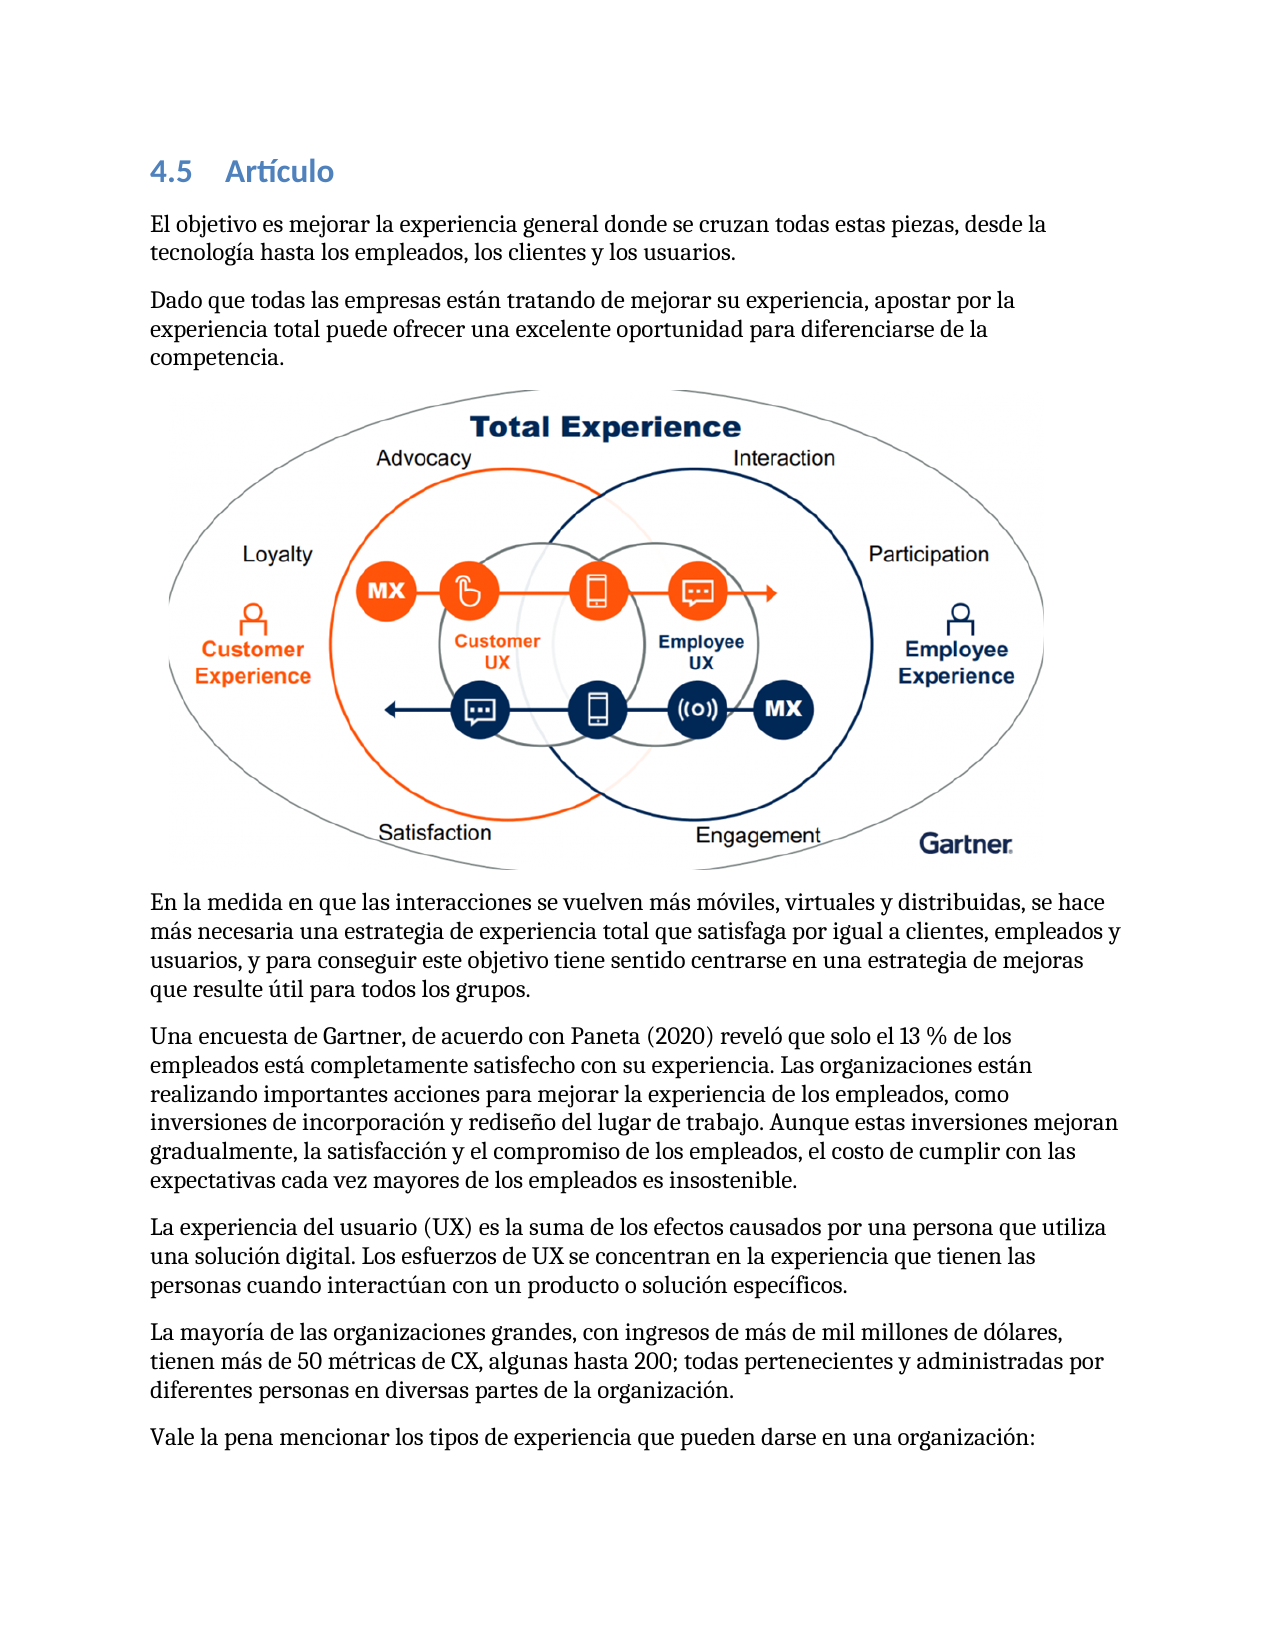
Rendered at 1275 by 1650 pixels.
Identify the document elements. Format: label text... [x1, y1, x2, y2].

text La mayoría de las organizaciones grandes, con ingresos de más de mil millones de dólares, tienen más de 50 métricas de CX, algunas hasta 200; todas pertenecientes y administradas por diferentes personas en diversas partes de la organización. [150, 1318, 1125, 1404]
text En la medida en que las interacciones se vuelven más móviles, virtuales y distribuidas, se hace más necesaria una estrategia de experiencia total que satisfaga por igual a clientes, empleados y usuarios, y para conseguir este objetivo tiene sentido centrarse en una estrategia de mejoras que resulte útil para todos los grupos. [150, 888, 1125, 1003]
text El objetivo es mejorar la experiencia general donde se cruzan todas estas piezas, desde la tecnología hasta los empleados, los clientes y los usuarios. [150, 209, 1125, 267]
text Una encuesta de Gartner, de acuerdo con Paneta (2020) reveló que solo el 13 % de los empleados está completamente satisfecho con su experiencia. Las organizaciones están realizando importantes acciones para mejorar la experiencia de los empleados, como inversiones de incorporación y rediseño del lugar de trabajo. Aunque estas inversiones mejoran gradualmente, la satisfacción y el compromiso de los empleados, el costo de cumplir con las expectativas cada vez mayores de los empleados es insostenible. [150, 1022, 1125, 1194]
subtitle 4.5 Artículo [150, 150, 1125, 191]
text Vale la pena mencionar los tipos de experiencia que pueden darse en una organización: [150, 1423, 1125, 1452]
picture [168, 390, 1044, 870]
text Dado que todas las empresas están tratando de mejorar su experiencia, apostar por la experiencia total puede ofrecer una excelente oportunidad para diferenciarse de la competencia. [150, 286, 1125, 372]
text La experiencia del usuario (UX) es la suma de los efectos causados por una persona que utiliza una solución digital. Los esfuerzos de UX se concentran en la experiencia que tienen las personas cuando interactúan con un producto o solución específicos. [150, 1213, 1125, 1299]
